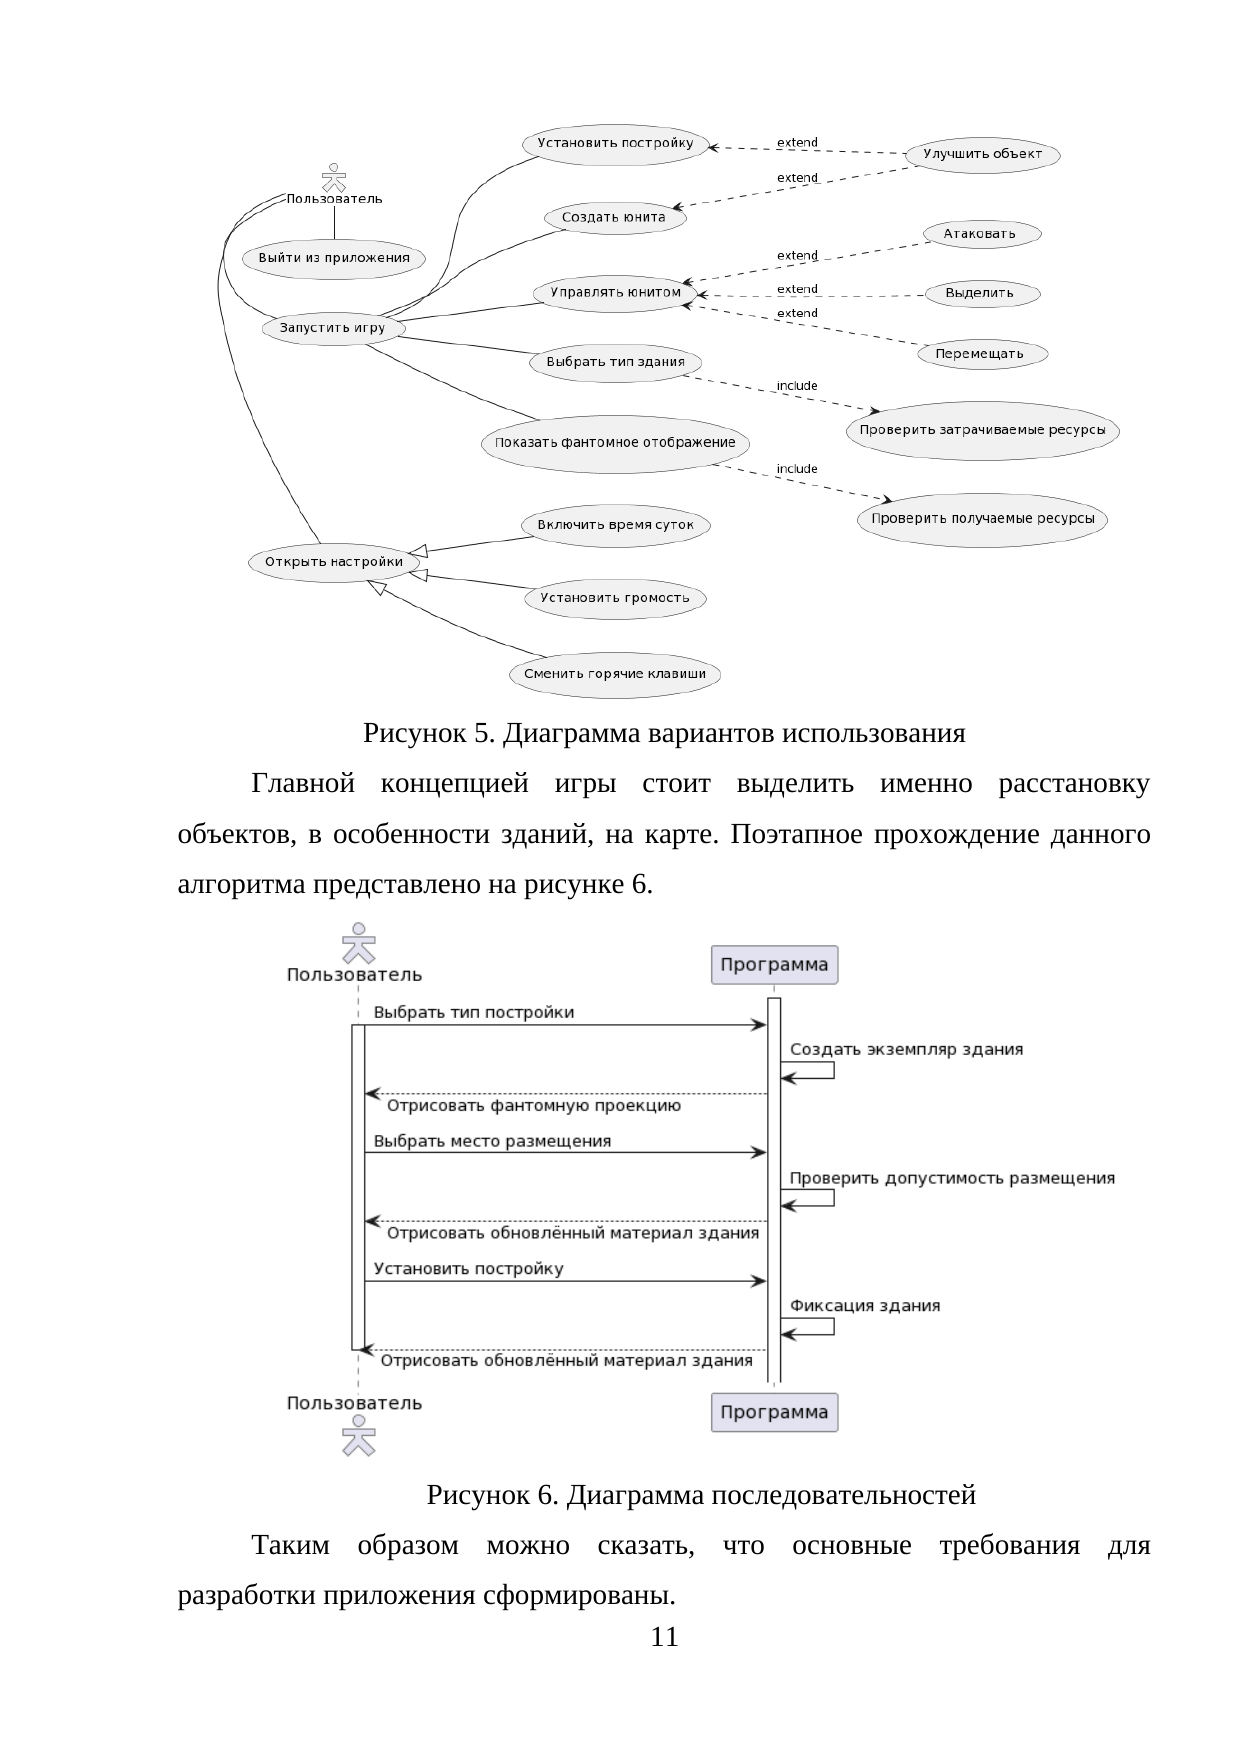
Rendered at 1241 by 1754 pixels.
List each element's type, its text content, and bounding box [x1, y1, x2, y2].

picture [206, 118, 1123, 702]
text Главной концепцией игры стоит выделить именно расстановку объектов, в особенности зданий, на карте. Поэтапное прохождение данного алгоритма представлено на рисунке 6. [177, 765, 1152, 899]
text Рисунок 5. Диаграмма вариантов использования [177, 715, 1152, 749]
text Таким образом можно сказать, что основные требования для разработки приложения сформированы. [177, 1527, 1152, 1611]
text Рисунок 6. Диаграмма последовательностей [177, 1477, 1152, 1510]
picture [281, 916, 1122, 1463]
